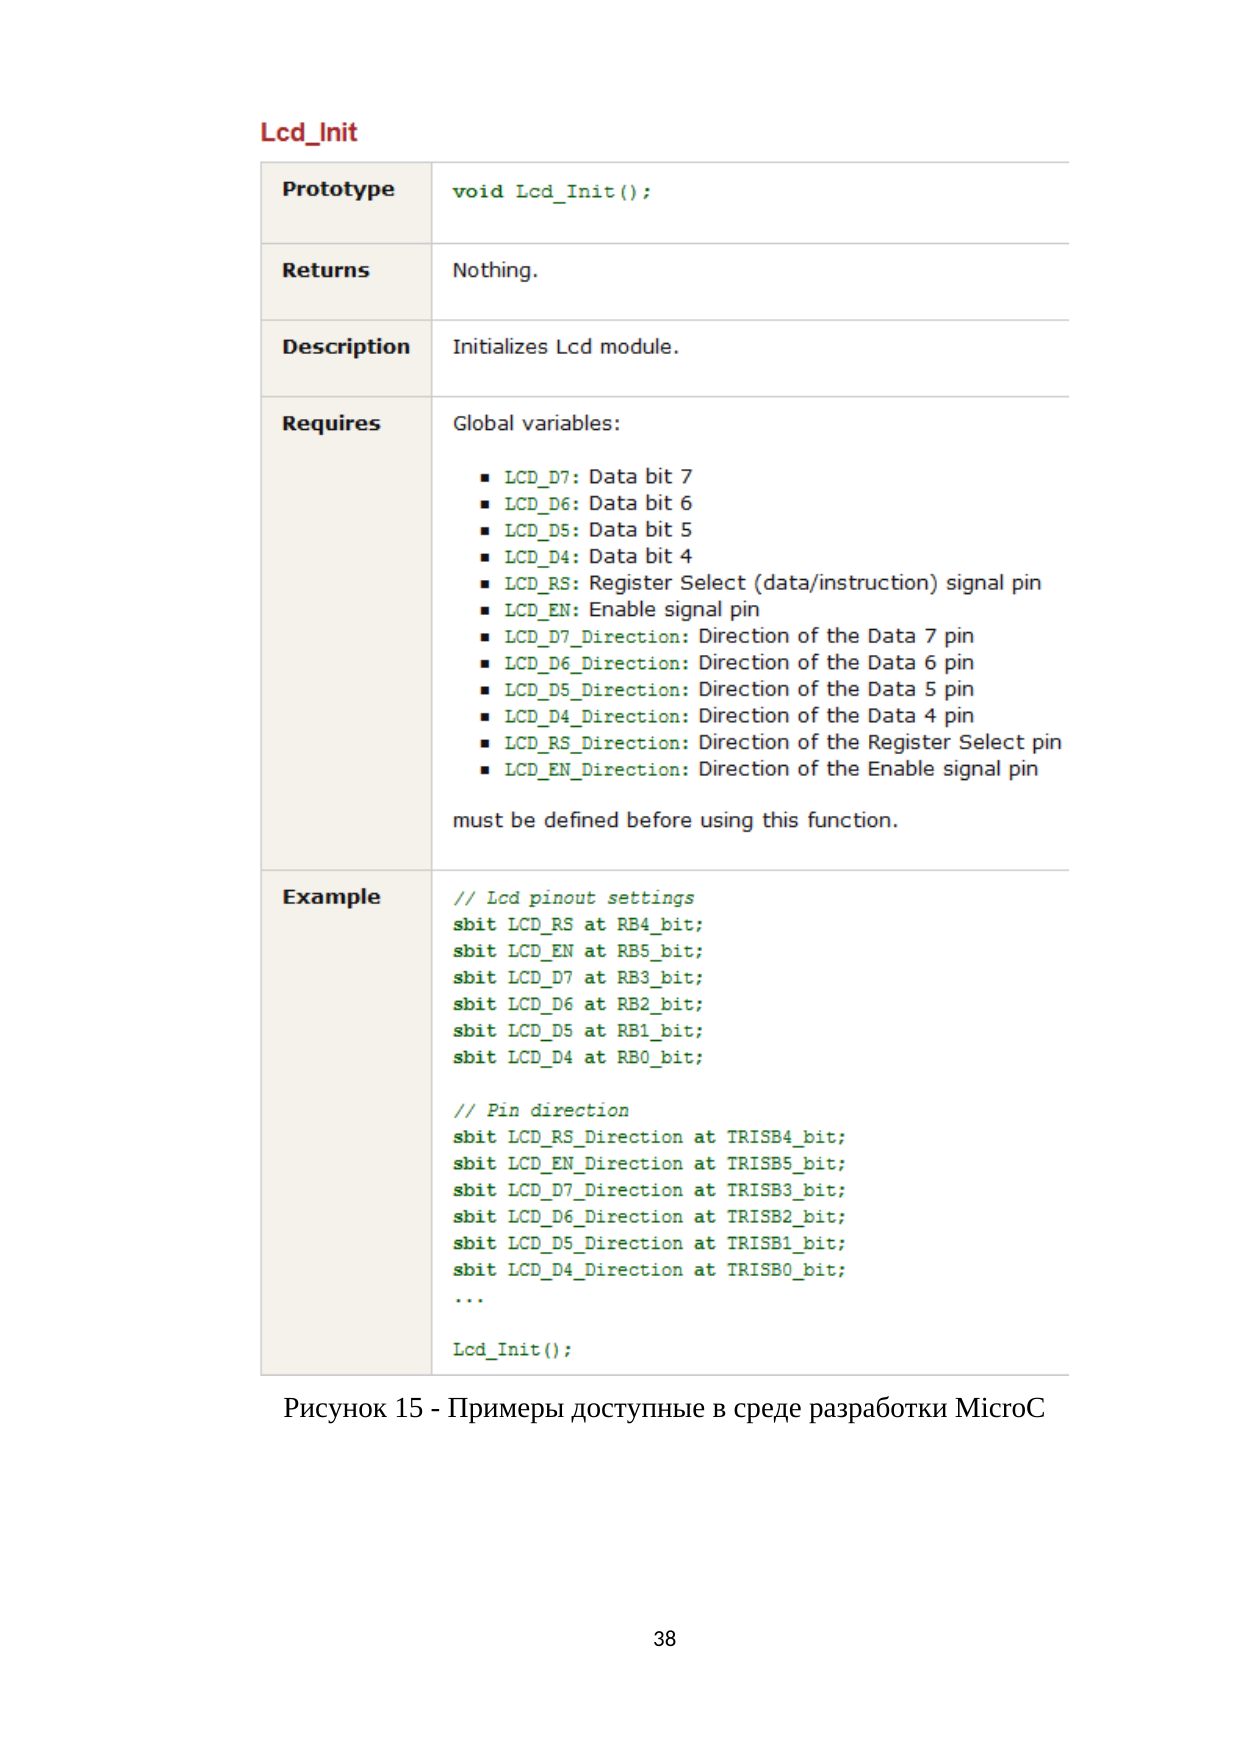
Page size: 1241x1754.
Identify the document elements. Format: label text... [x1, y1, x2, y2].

text Рисунок 15 - Примеры доступные в среде разработки MicroC [177, 1390, 1152, 1423]
picture [259, 118, 1070, 1376]
